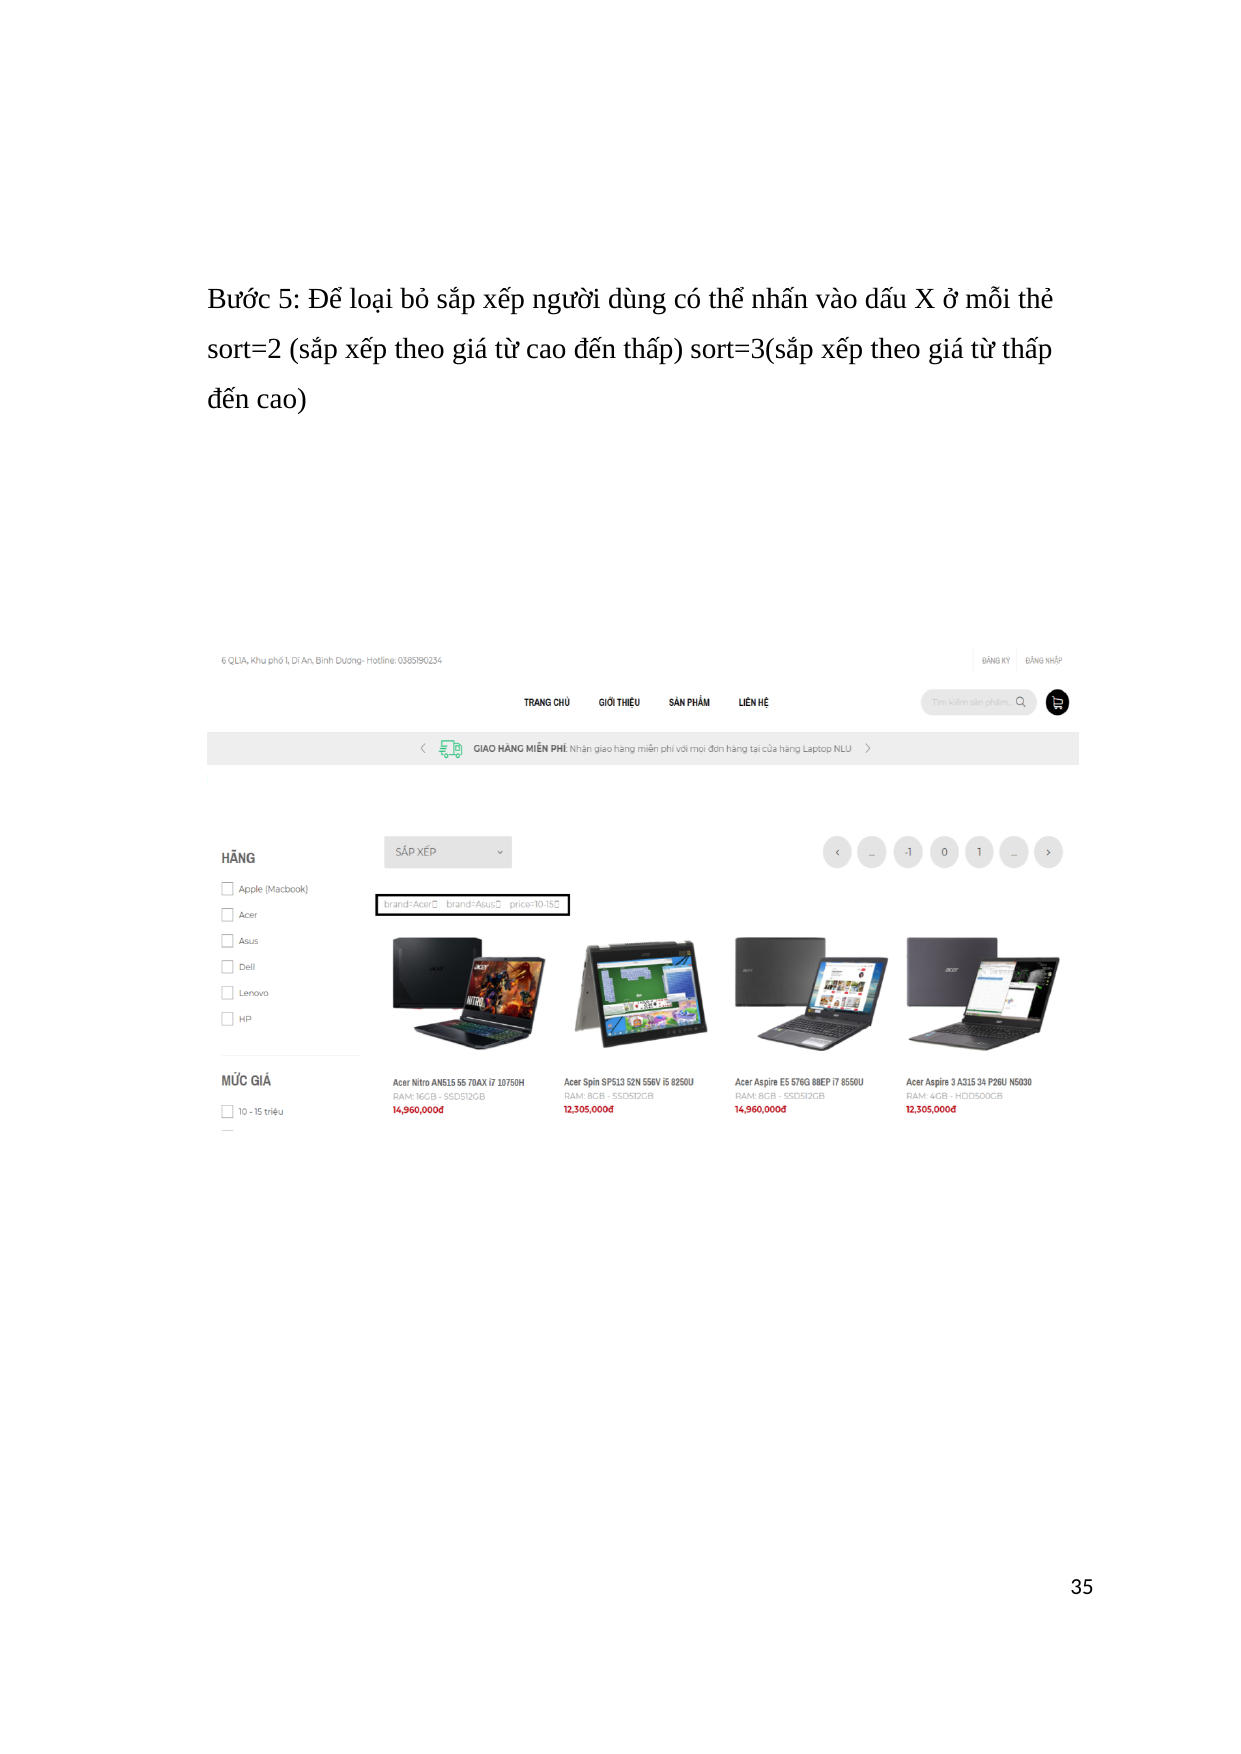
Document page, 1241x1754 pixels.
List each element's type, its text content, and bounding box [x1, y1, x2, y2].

text Bước 5: Để loại bỏ sắp xếp người dùng có thể nhấn vào dấu X ở mỗi thẻ sort=2 (sắp xếp theo giá từ cao đến thấp) sort=3(sắp xếp theo giá từ thấp đến cao) [207, 281, 1093, 415]
picture [207, 649, 1079, 1131]
